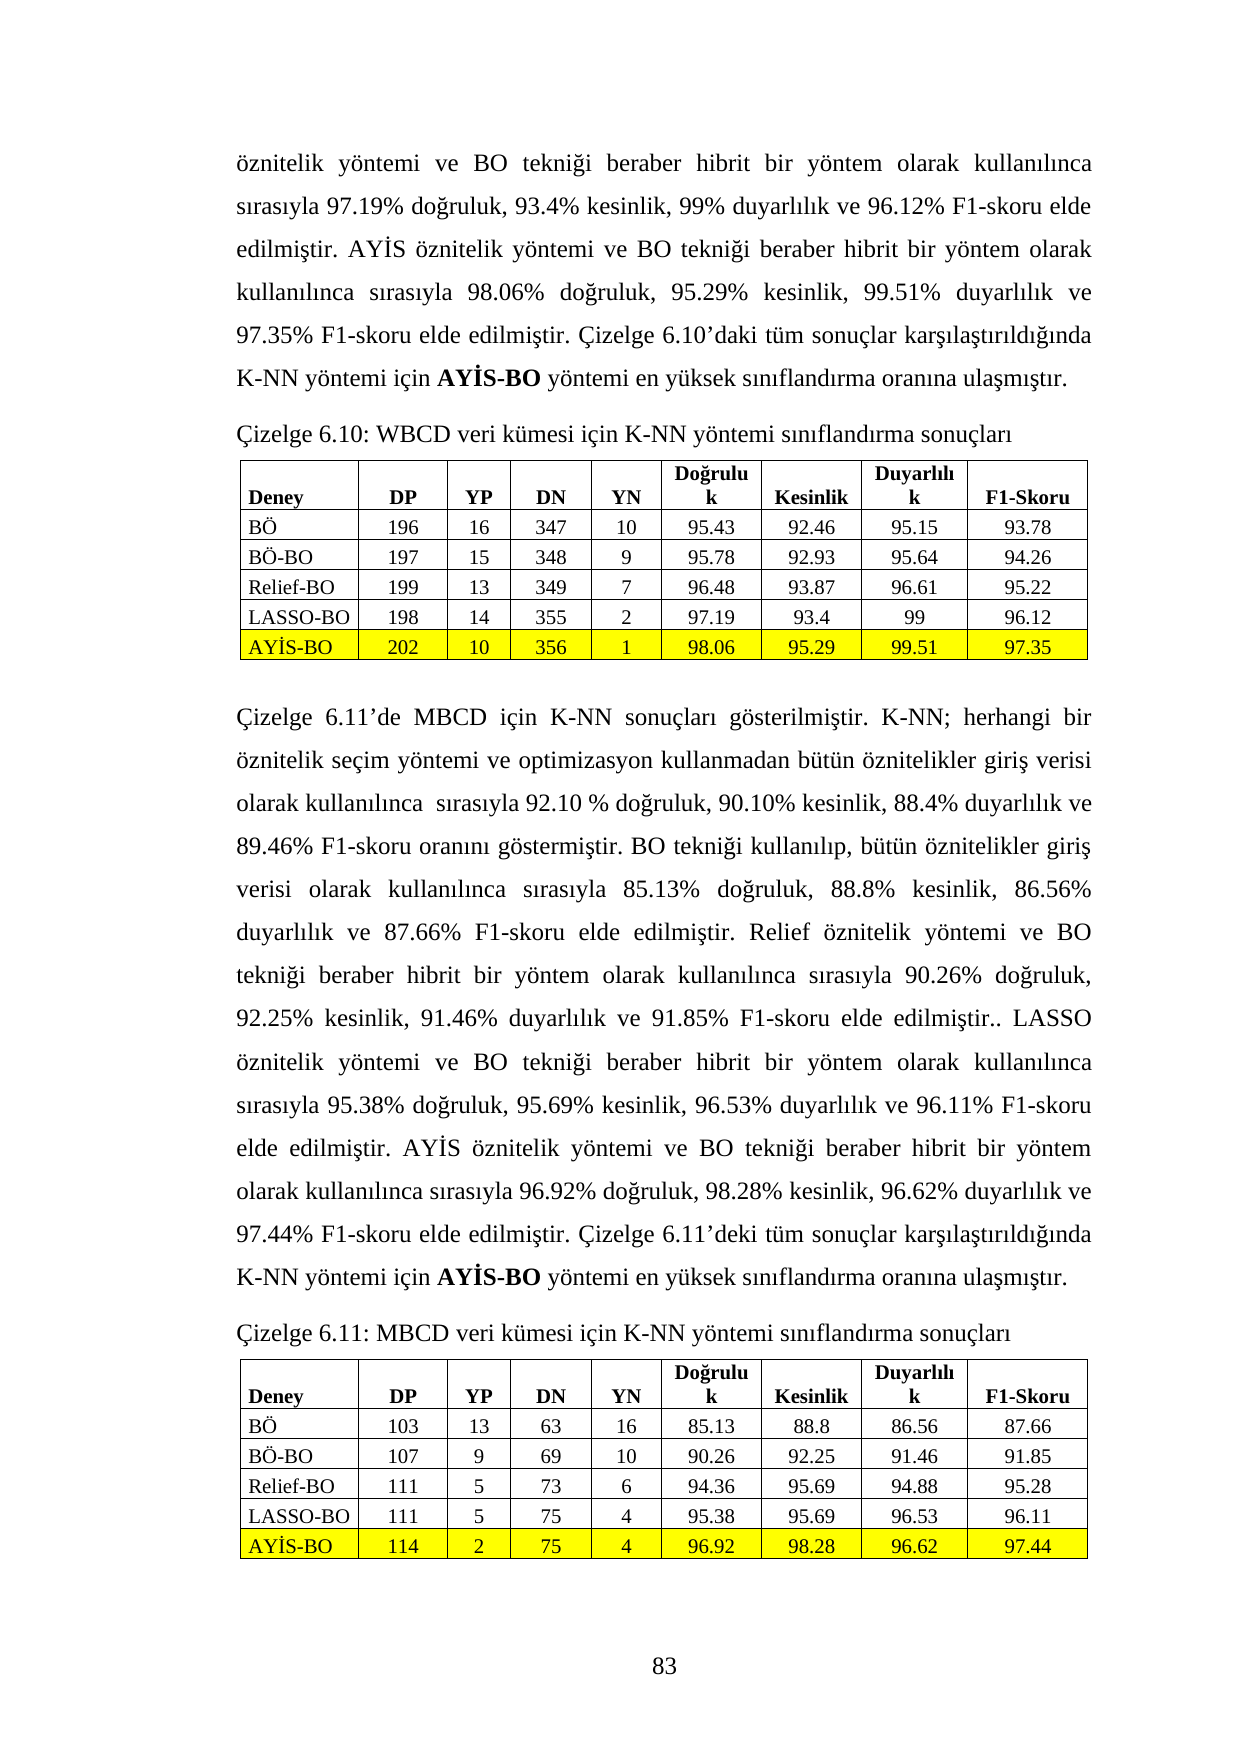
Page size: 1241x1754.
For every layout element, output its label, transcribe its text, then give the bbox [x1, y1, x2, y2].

table_cell 95.29 [762, 630, 861, 659]
text Çizelge 6.11’de MBCD için K-NN sonuçları gösterilmiştir. K-NN; herhangi bir öznitelik seçim yöntemi ve optimizasyon kullanmadan bütün öznitelikler giriş verisi olarak kullanılınca sırasıyla 92.10 % doğruluk, 90.10% kesinlik, 88.4% duyarlılık ve 89.46% F1-skoru oranını göstermiştir. BO tekniği kullanılıp, bütün öznitelikler giriş verisi olarak kullanılınca sırasıyla 85.13% doğruluk, 88.8% kesinlik, 86.56% duyarlılık ve 87.66% F1-skoru elde edilmiştir. Relief öznitelik yöntemi ve BO tekniği beraber hibrit bir yöntem olarak kullanılınca sırasıyla 90.26% doğruluk, 92.25% kesinlik, 91.46% duyarlılık ve 91.85% F1-skoru elde edilmiştir.. LASSO öznitelik yöntemi ve BO tekniği beraber hibrit bir yöntem olarak kullanılınca sırasıyla 95.38% doğruluk, 95.69% kesinlik, 96.53% duyarlılık ve 96.11% F1-skoru elde edilmiştir. AYİS öznitelik yöntemi ve BO tekniği beraber hibrit bir yöntem olarak kullanılınca sırasıyla 96.92% doğruluk, 98.28% kesinlik, 96.62% duyarlılık ve 97.44% F1-skoru elde edilmiştir. Çizelge 6.11’deki tüm sonuçlar karşılaştırıldığında K-NN yöntemi için AYİS-BO yöntemi en yüksek sınıflandırma oranına ulaşmıştır. [236, 702, 1092, 1291]
table_cell 4 [592, 1499, 661, 1528]
table_cell 2 [448, 1529, 510, 1558]
table_cell 95.38 [662, 1499, 761, 1528]
table_cell AYİS-BO [241, 1529, 358, 1558]
table_cell 9 [448, 1439, 510, 1468]
table_cell 95.69 [762, 1469, 861, 1498]
table_cell 10 [592, 1439, 661, 1468]
table_cell LASSO-BO [241, 600, 358, 629]
table_cell 85.13 [662, 1409, 761, 1438]
table_cell 348 [511, 540, 591, 569]
table_cell 92.46 [762, 510, 861, 539]
table_cell 107 [359, 1439, 447, 1468]
table_header DP [359, 1360, 447, 1408]
table_header Kesinlik [762, 461, 861, 509]
table_cell 94.26 [968, 540, 1087, 569]
table_cell 95.43 [662, 510, 761, 539]
table_cell 355 [511, 600, 591, 629]
table_cell BÖ [241, 510, 358, 539]
table_cell BÖ-BO [241, 540, 358, 569]
table_cell 5 [448, 1469, 510, 1498]
table_header YN [592, 461, 661, 509]
table_header DN [511, 461, 591, 509]
table_header Kesinlik [762, 1360, 861, 1408]
table_cell 13 [448, 1409, 510, 1438]
table_cell 356 [511, 630, 591, 659]
table_cell 96.62 [862, 1529, 967, 1558]
table_cell 88.8 [762, 1409, 861, 1438]
table_cell 7 [592, 570, 661, 599]
table_header F1-Skoru [968, 461, 1087, 509]
table_cell BÖ-BO [241, 1439, 358, 1468]
table_cell 14 [448, 600, 510, 629]
table_cell 96.61 [862, 570, 967, 599]
table_cell 95.15 [862, 510, 967, 539]
table_cell 91.85 [968, 1439, 1087, 1468]
table_cell 99.51 [862, 630, 967, 659]
table_cell 98.06 [662, 630, 761, 659]
table_cell 202 [359, 630, 447, 659]
table_header Duyarlılık [862, 1360, 967, 1408]
table_cell 196 [359, 510, 447, 539]
table_header DP [359, 461, 447, 509]
table_cell 94.36 [662, 1469, 761, 1498]
table_cell 92.25 [762, 1439, 861, 1468]
table_cell 16 [592, 1409, 661, 1438]
text Çizelge 6.11: MBCD veri kümesi için K-NN yöntemi sınıflandırma sonuçları [236, 1318, 1092, 1347]
table_header YP [448, 1360, 510, 1408]
table_cell 75 [511, 1529, 591, 1558]
table_cell 97.19 [662, 600, 761, 629]
table_cell 349 [511, 570, 591, 599]
table_cell 91.46 [862, 1439, 967, 1468]
table_cell AYİS-BO [241, 630, 358, 659]
table_cell 15 [448, 540, 510, 569]
table_cell 13 [448, 570, 510, 599]
table_cell 96.92 [662, 1529, 761, 1558]
text Çizelge 6.10: WBCD veri kümesi için K-NN yöntemi sınıflandırma sonuçları [236, 419, 1092, 448]
table_cell 98.28 [762, 1529, 861, 1558]
table_cell Relief-BO [241, 1469, 358, 1498]
table_cell 96.48 [662, 570, 761, 599]
table_cell 16 [448, 510, 510, 539]
table_cell 86.56 [862, 1409, 967, 1438]
table_header Deney [241, 1360, 358, 1408]
table_cell 96.11 [968, 1499, 1087, 1528]
table_cell 111 [359, 1469, 447, 1498]
table_cell 90.26 [662, 1439, 761, 1468]
table_cell 114 [359, 1529, 447, 1558]
table_header F1-Skoru [968, 1360, 1087, 1408]
table_cell 97.35 [968, 630, 1087, 659]
table_cell 2 [592, 600, 661, 629]
table_cell 95.69 [762, 1499, 861, 1528]
table_header YN [592, 1360, 661, 1408]
table_cell 96.12 [968, 600, 1087, 629]
table_header DN [511, 1360, 591, 1408]
table_cell 5 [448, 1499, 510, 1528]
table_cell 111 [359, 1499, 447, 1528]
table_cell 73 [511, 1469, 591, 1498]
table_header Deney [241, 461, 358, 509]
table_header YP [448, 461, 510, 509]
table_cell 95.64 [862, 540, 967, 569]
table_cell 197 [359, 540, 447, 569]
table_cell 103 [359, 1409, 447, 1438]
table_header Duyarlılık [862, 461, 967, 509]
table_cell 96.53 [862, 1499, 967, 1528]
table_cell 95.22 [968, 570, 1087, 599]
table_cell Relief-BO [241, 570, 358, 599]
table_cell 87.66 [968, 1409, 1087, 1438]
table_cell 10 [592, 510, 661, 539]
table_cell 10 [448, 630, 510, 659]
table_cell 93.78 [968, 510, 1087, 539]
table_cell 92.93 [762, 540, 861, 569]
table_cell 347 [511, 510, 591, 539]
table_header Doğruluk [662, 461, 761, 509]
table_cell 63 [511, 1409, 591, 1438]
table_cell LASSO-BO [241, 1499, 358, 1528]
table_cell 6 [592, 1469, 661, 1498]
table_cell 95.28 [968, 1469, 1087, 1498]
table_cell 4 [592, 1529, 661, 1558]
table_cell 94.88 [862, 1469, 967, 1498]
table_cell 97.44 [968, 1529, 1087, 1558]
table_cell 198 [359, 600, 447, 629]
table_cell BÖ [241, 1409, 358, 1438]
table_cell 9 [592, 540, 661, 569]
table_cell 93.87 [762, 570, 861, 599]
table_cell 95.78 [662, 540, 761, 569]
table_cell 99 [862, 600, 967, 629]
table_cell 199 [359, 570, 447, 599]
table_cell 69 [511, 1439, 591, 1468]
table_cell 1 [592, 630, 661, 659]
table_cell 93.4 [762, 600, 861, 629]
table_cell 75 [511, 1499, 591, 1528]
table_header Doğruluk [662, 1360, 761, 1408]
